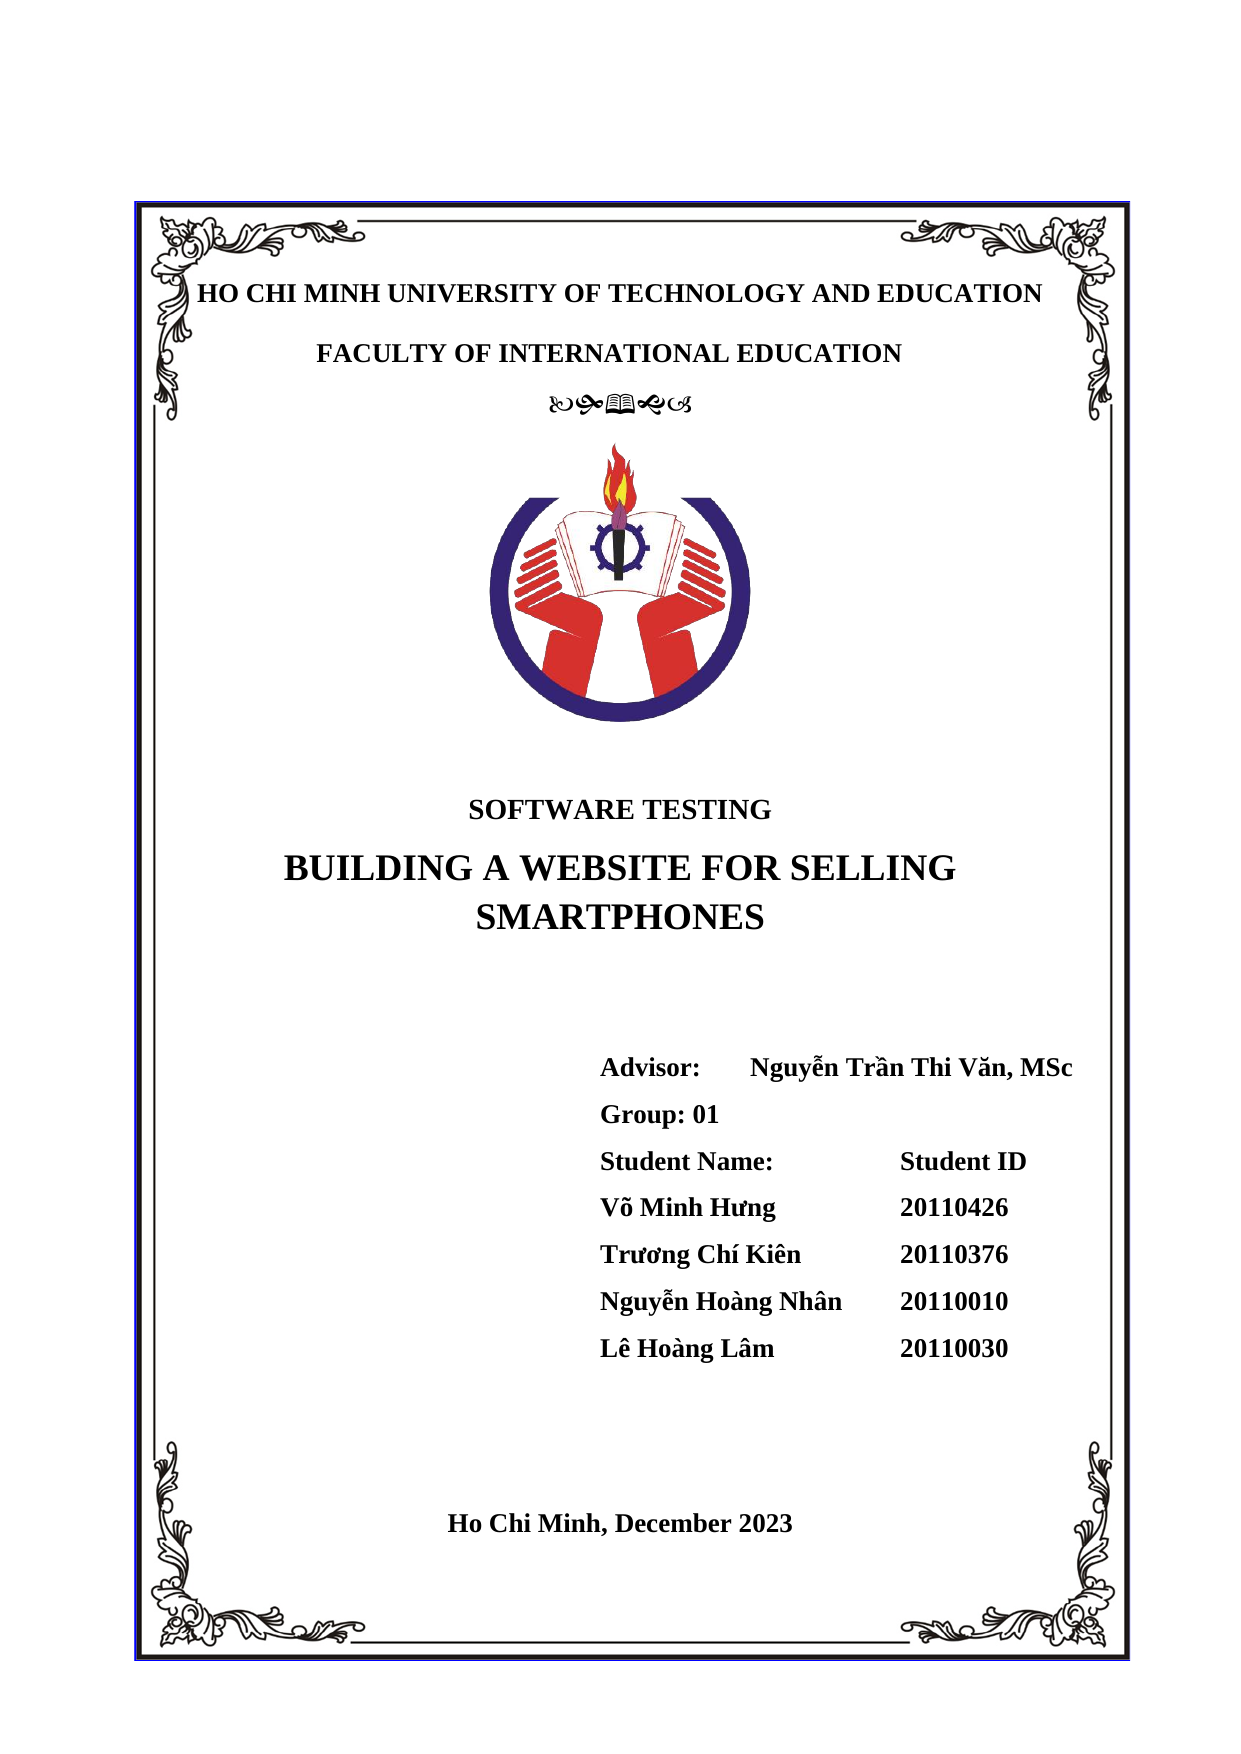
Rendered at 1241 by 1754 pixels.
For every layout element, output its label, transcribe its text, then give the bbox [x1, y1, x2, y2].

text Lê Hoàng Lâm 20110030 [600, 1333, 1090, 1364]
text FACULTY OF INTERNATIONAL EDUCATION [150, 337, 1069, 368]
text Nguyễn Hoàng Nhân 20110010 [600, 1285, 1090, 1316]
text HO CHI MINH UNIVERSITY OF TECHNOLOGY AND EDUCATION [150, 277, 1090, 308]
text Student Name: Student ID [600, 1145, 1090, 1176]
text Building a website for selling smartphones [150, 845, 1090, 938]
text Group: 01 [600, 1098, 1090, 1129]
text 🙠🙟🕮🙝🙢 [150, 386, 1090, 422]
text Võ Minh Hưng 20110426 [600, 1191, 1090, 1223]
text Ho Chi Minh, December 2023 [150, 1507, 1090, 1538]
picture [134, 201, 1131, 1661]
text SOFTWARE TESTING [150, 792, 1090, 826]
text Trương Chí Kiên 20110376 [600, 1238, 1090, 1269]
text Advisor: Nguyễn Trần Thi Văn, MSc [600, 1051, 1090, 1083]
